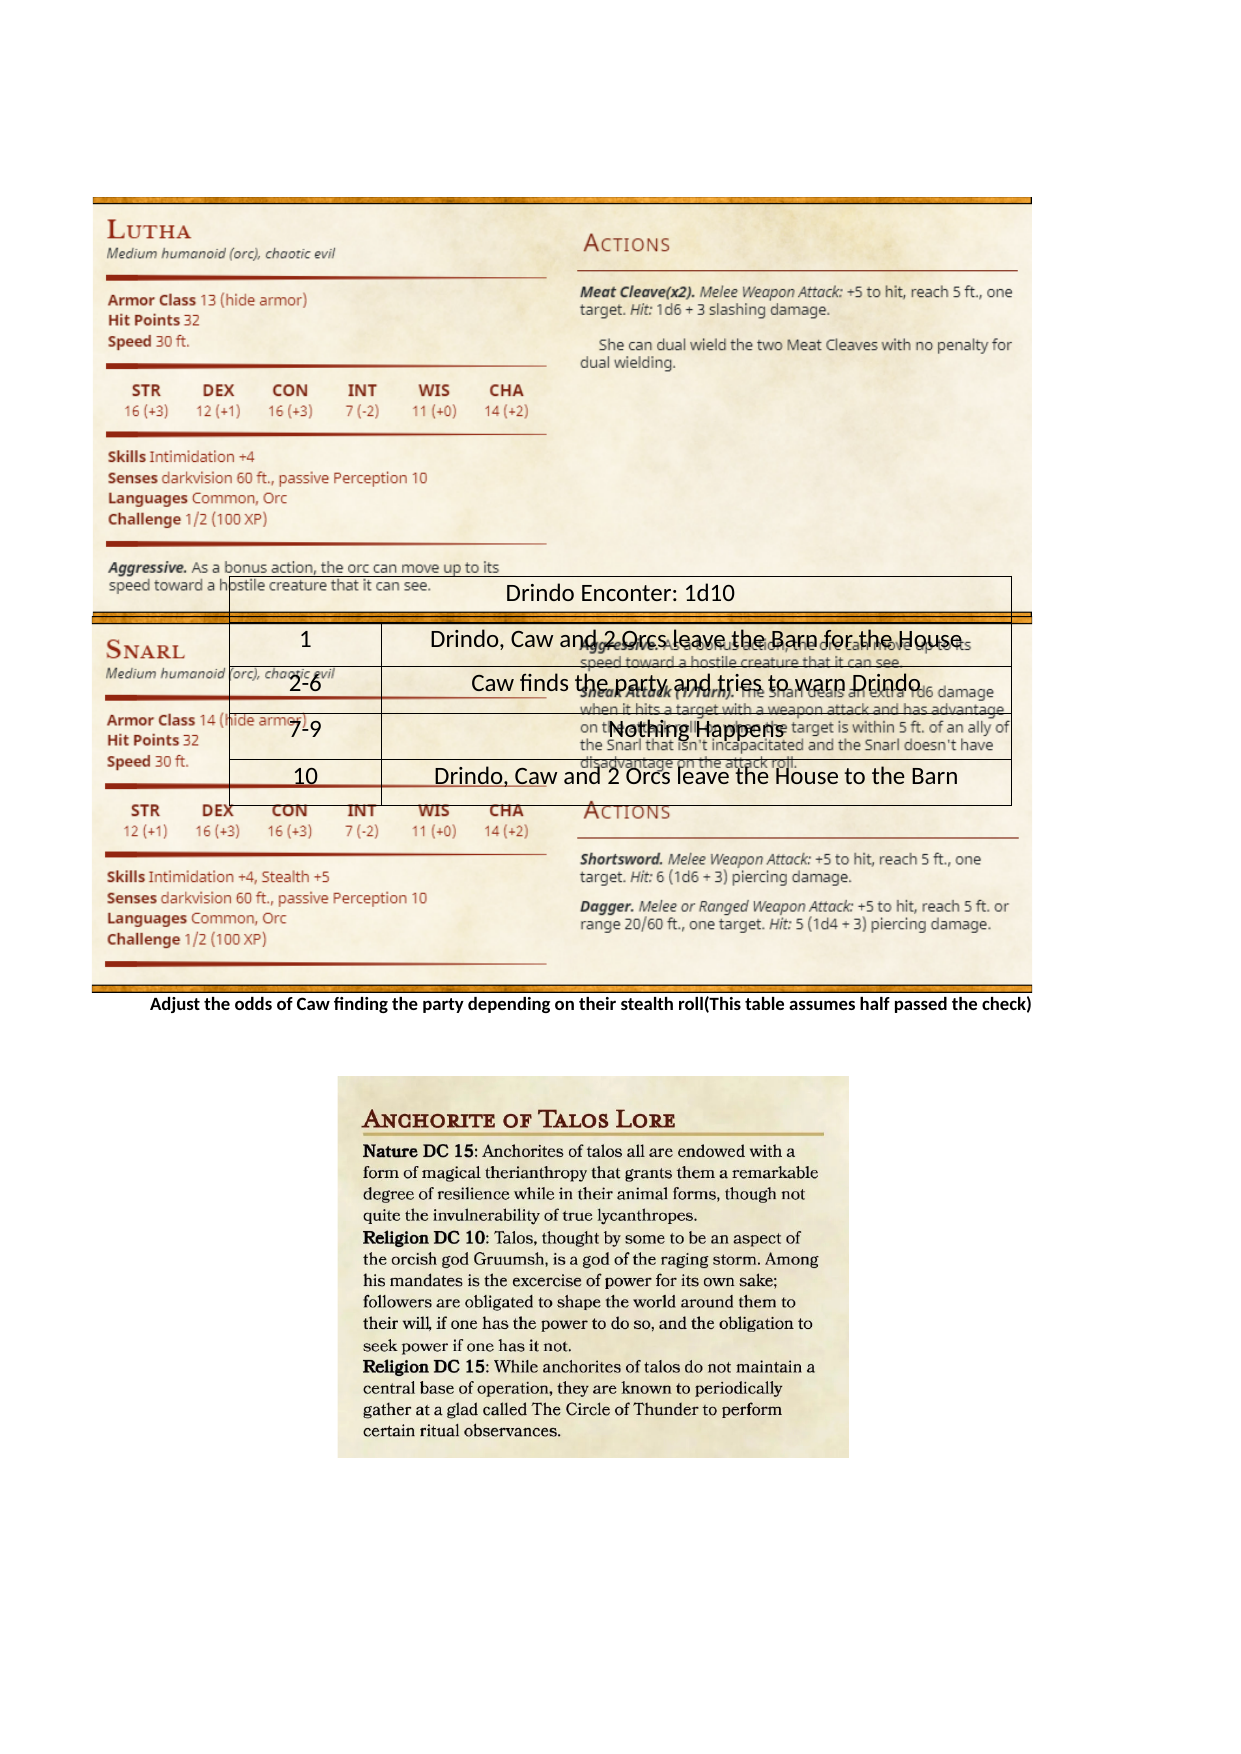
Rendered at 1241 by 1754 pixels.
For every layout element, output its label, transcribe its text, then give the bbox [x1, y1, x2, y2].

table_cell Caw finds the party and tries to warn Drindo [382, 667, 1011, 713]
table_cell Drindo, Caw and 2 Orcs leave the Barn for the House [382, 623, 1011, 666]
table_cell 10 [230, 760, 381, 805]
table_cell Nothing Happens [382, 714, 1011, 759]
picture [337, 1076, 849, 1458]
table_header Drindo Enconter: 1d10 [230, 577, 1011, 622]
text Adjust the odds of Caw finding the party depending on their stealth roll(This table assumes half passed the check) [150, 810, 1090, 1015]
table_cell 1 [230, 623, 381, 666]
picture [91, 197, 1033, 993]
table_cell Drindo, Caw and 2 Orcs leave the House to the Barn [382, 760, 1011, 805]
table_cell 7-9 [230, 714, 381, 759]
table_cell 2-6 [230, 667, 381, 713]
